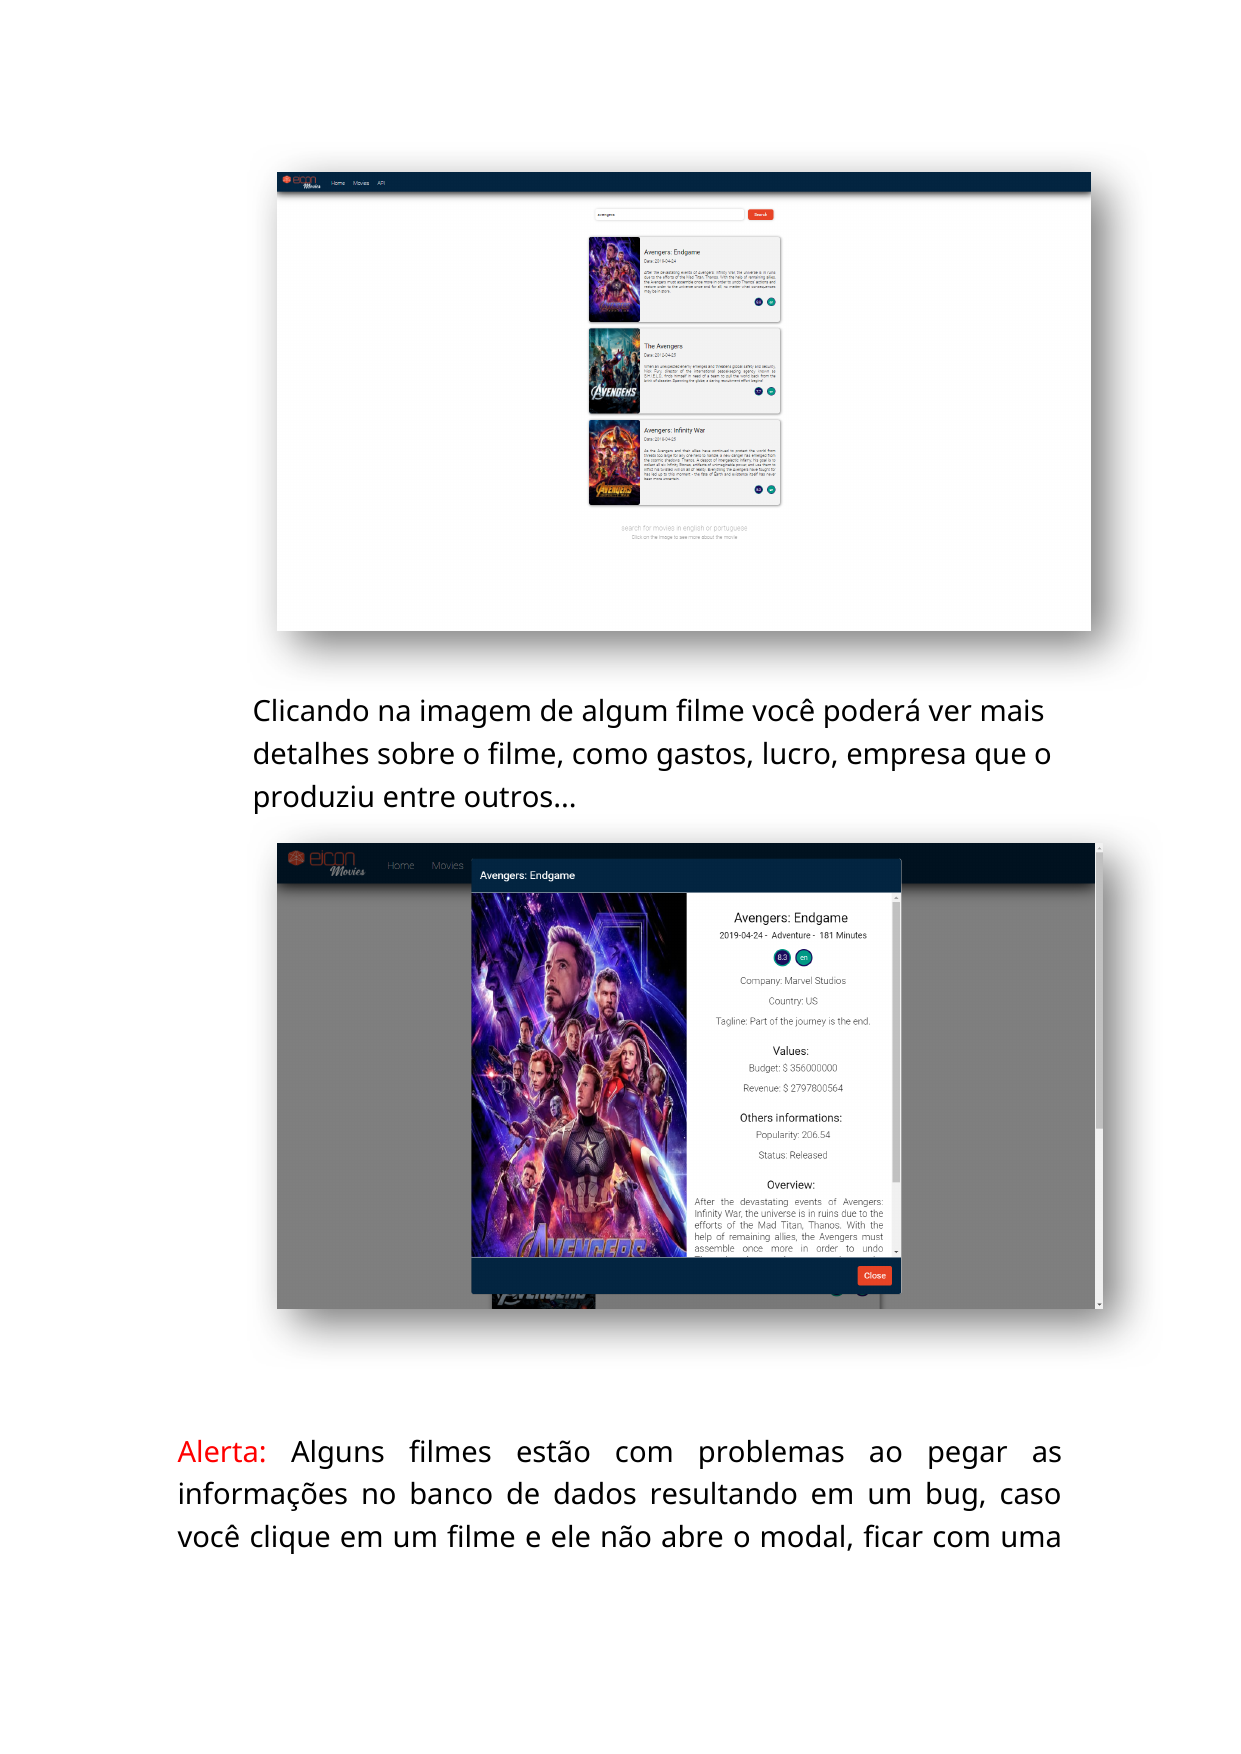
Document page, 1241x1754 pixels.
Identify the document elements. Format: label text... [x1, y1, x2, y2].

list Clicando na imagem de algum filme você poderá ver mais detalhes sobre o filme, como gastos, lucro, empresa que o produziu entre outros... [252, 691, 1063, 816]
picture [277, 172, 1091, 631]
picture [277, 843, 1103, 1309]
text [177, 1431, 1063, 1556]
